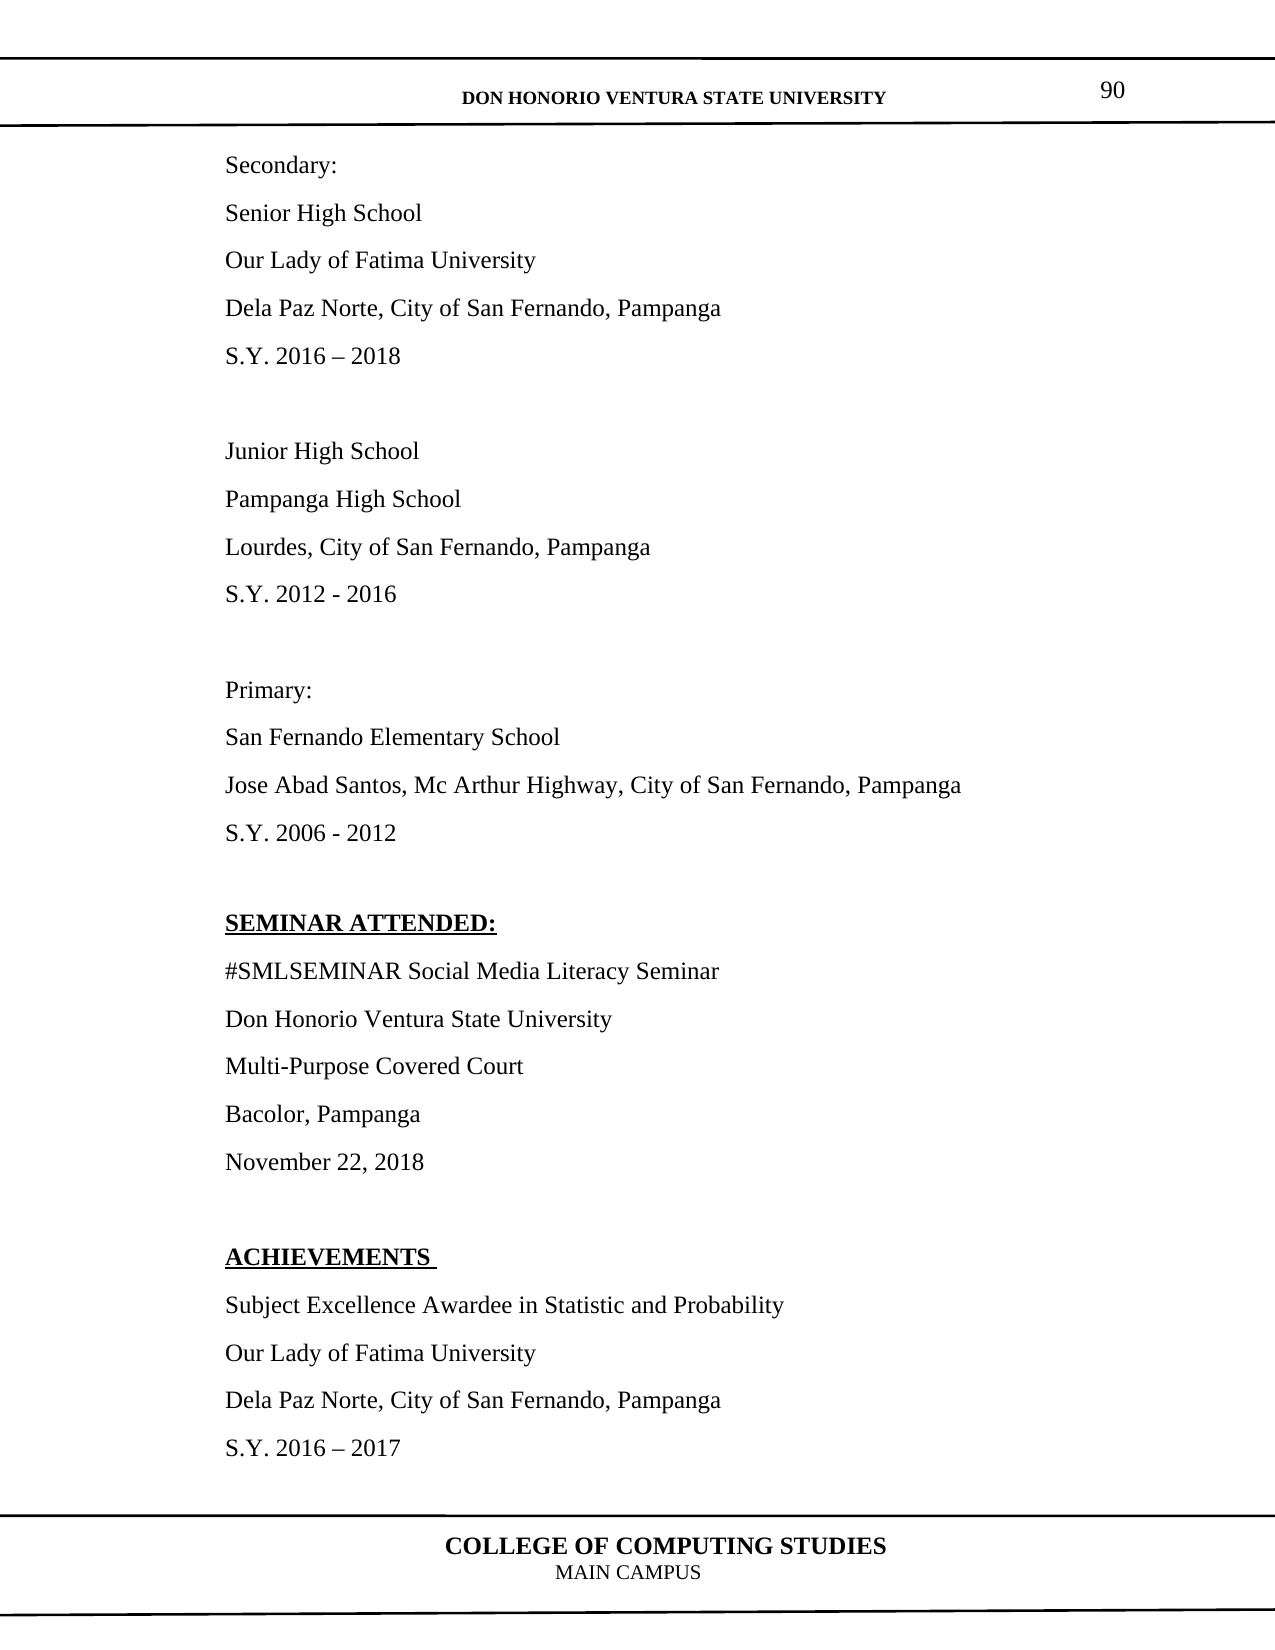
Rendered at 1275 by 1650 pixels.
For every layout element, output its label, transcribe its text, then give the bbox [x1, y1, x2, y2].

text Subject Excellence Awardee in Statistic and Probability [225, 1290, 1125, 1319]
text S.Y. 2016 – 2017 [225, 1433, 1125, 1462]
text Bacolor, Pampanga [225, 1099, 1125, 1128]
text Dela Paz Norte, City of San Fernando, Pampanga [225, 293, 1125, 322]
text Secondary: [225, 150, 1125, 179]
text Senior High School [225, 198, 1125, 226]
text Lourdes, City of San Fernando, Pampanga [225, 532, 1125, 560]
text Pampanga High School [225, 484, 1125, 513]
text Primary: [225, 675, 1125, 703]
text Don Honorio Ventura State University [225, 1004, 1125, 1032]
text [225, 1385, 1125, 1414]
text San Fernando Elementary School [225, 722, 1125, 751]
text November 22, 2018 [225, 1147, 1125, 1176]
text S.Y. 2006 - 2012 [225, 818, 1125, 847]
text Our Lady of Fatima University [225, 245, 1125, 274]
text Our Lady of Fatima University [225, 1338, 1125, 1366]
text Junior High School [225, 436, 1125, 465]
text S.Y. 2016 – 2018 [225, 341, 1125, 369]
text SEMINAR ATTENDED: [225, 908, 1125, 937]
text S.Y. 2012 - 2016 [225, 579, 1125, 608]
text Jose Abad Santos, Mc Arthur Highway, City of San Fernando, Pampanga [225, 770, 1125, 799]
text #SMLSEMINAR Social Media Literacy Seminar [225, 956, 1125, 985]
text Multi-Purpose Covered Court [225, 1051, 1125, 1080]
text ACHIEVEMENTS [225, 1242, 1125, 1271]
